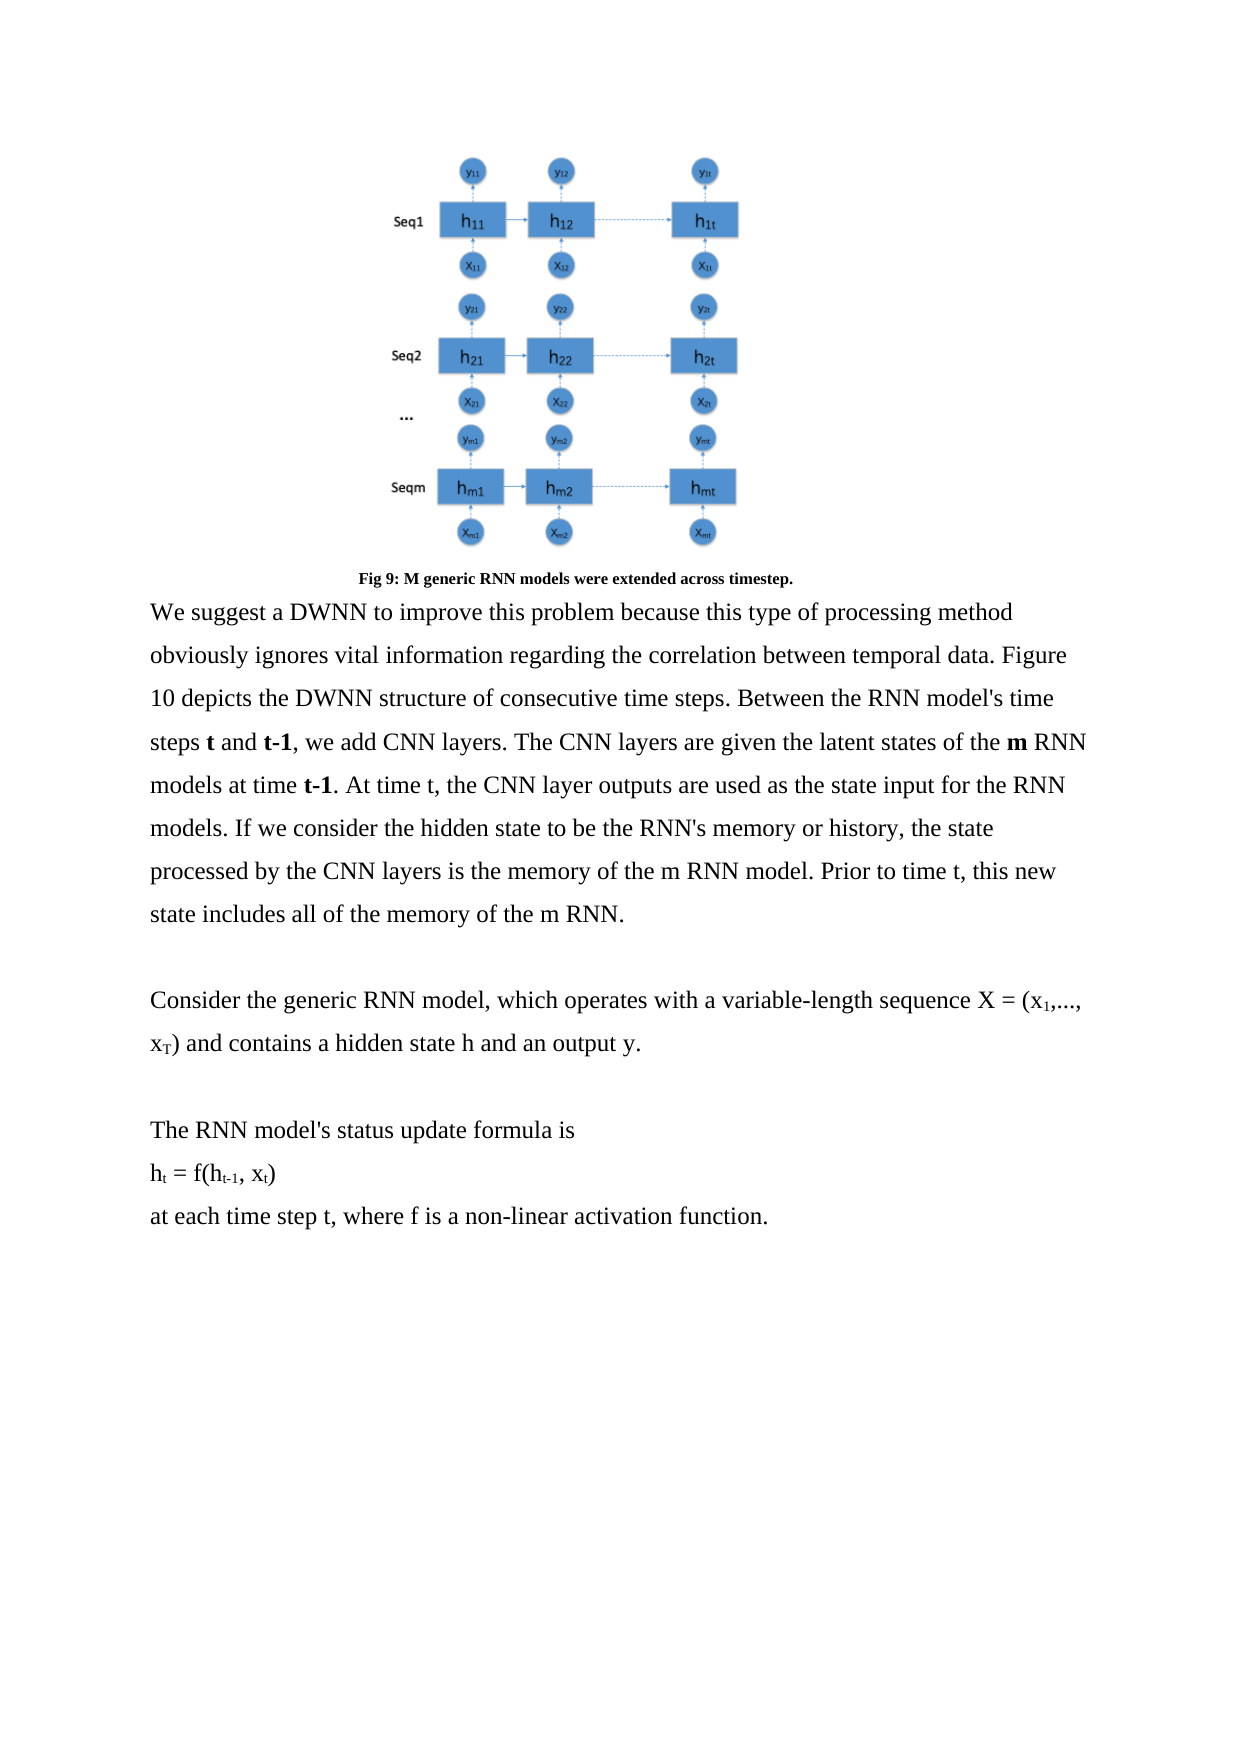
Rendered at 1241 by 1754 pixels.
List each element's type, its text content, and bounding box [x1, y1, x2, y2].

text at each time step t, where f is a non-linear activation function. [150, 1201, 1090, 1230]
text ht = f(ht-1, xt) [150, 1158, 1090, 1187]
text We suggest a DWNN to improve this problem because this type of processing method obviously ignores vital information regarding the correlation between temporal data. Figure 10 depicts the DWNN structure of consecutive time steps. Between the RNN model's time steps t and t-1, we add CNN layers. The CNN layers are given the latent states of the m RNN models at time t-1. At time t, the CNN layer outputs are used as the state input for the RNN models. If we consider the hidden state to be the RNN's memory or history, the state processed by the CNN layers is the memory of the m RNN model. Prior to time t, this new state includes all of the memory of the m RNN. [150, 597, 1090, 928]
text Fig 9: M generic RNN models were extended across timestep. [150, 568, 1090, 588]
picture [381, 150, 757, 555]
text The RNN model's status update formula is [150, 1115, 1090, 1143]
text Consider the generic RNN model, which operates with a variable-length sequence X = (x1,..., xT) and contains a hidden state h and an output y. [150, 985, 1090, 1057]
